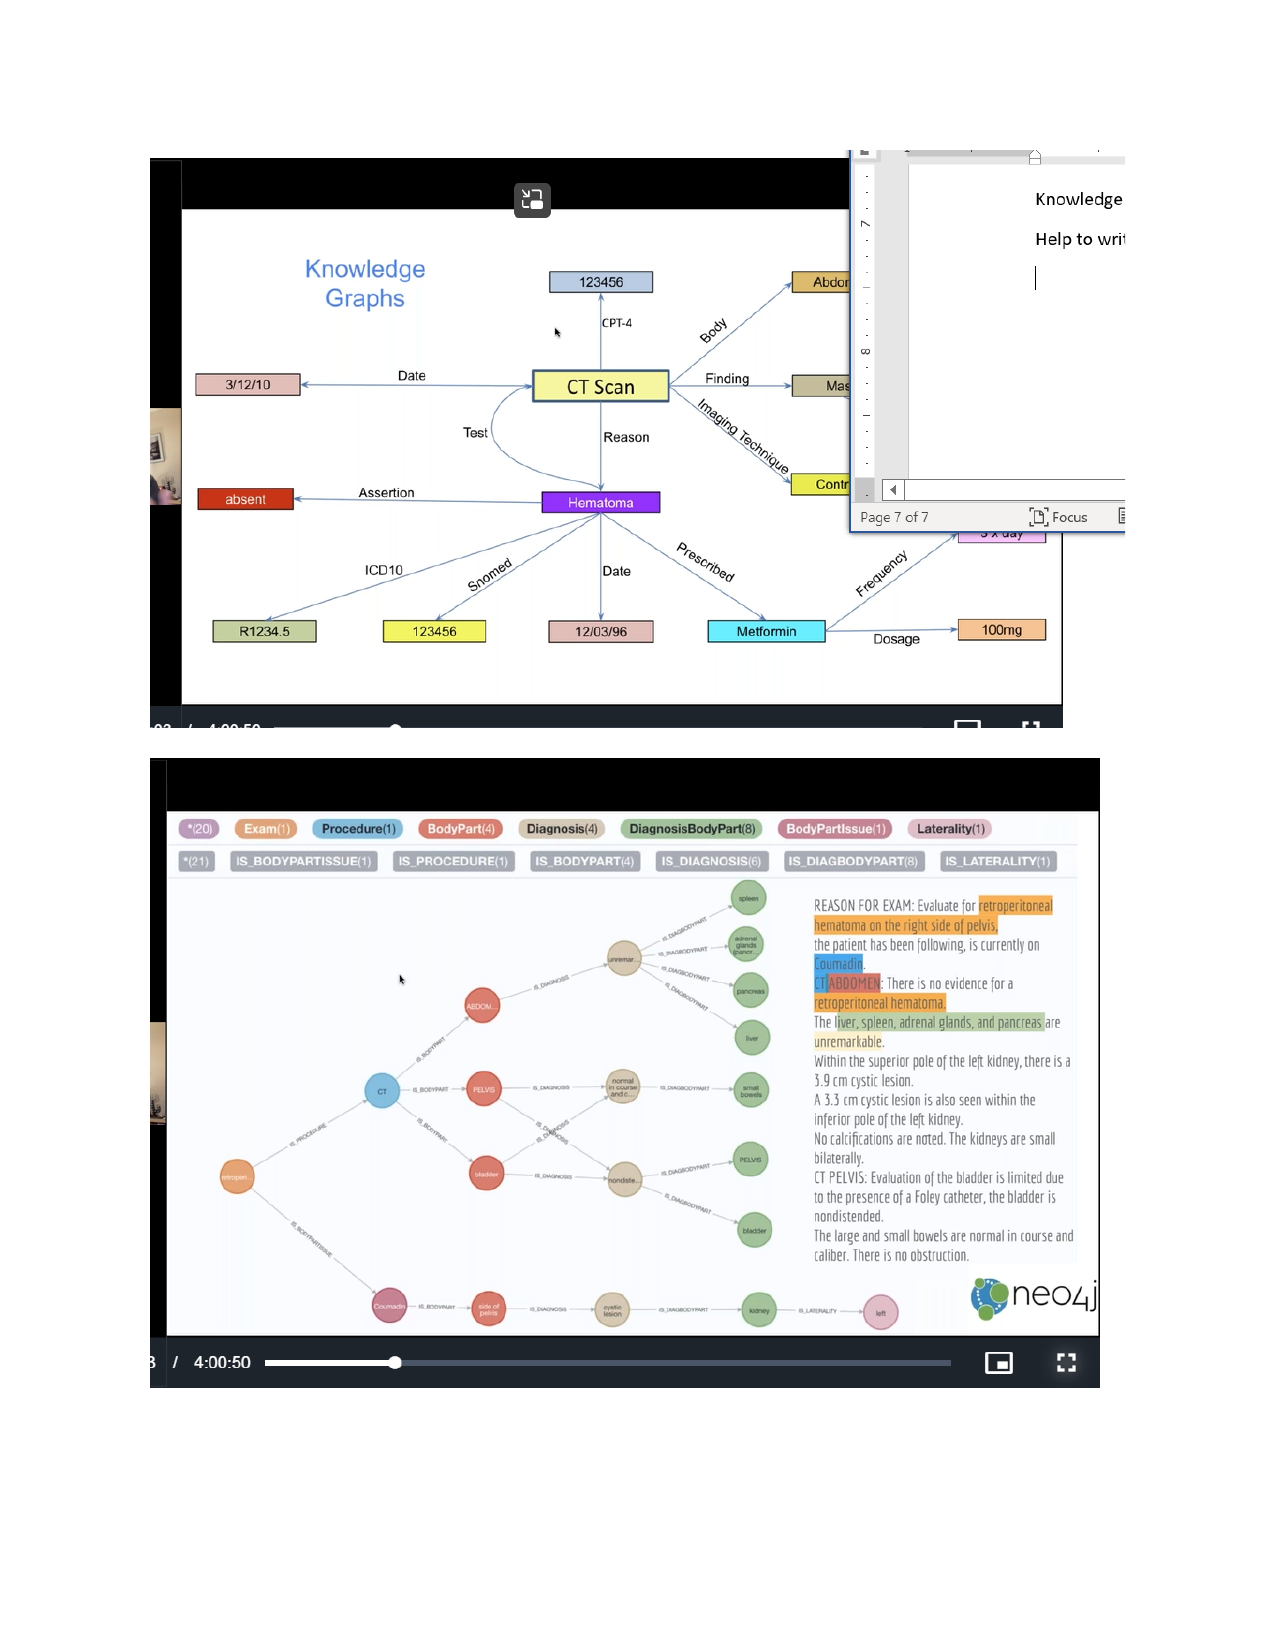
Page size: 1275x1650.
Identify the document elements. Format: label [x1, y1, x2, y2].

picture [150, 150, 1125, 728]
picture [150, 746, 1125, 1397]
